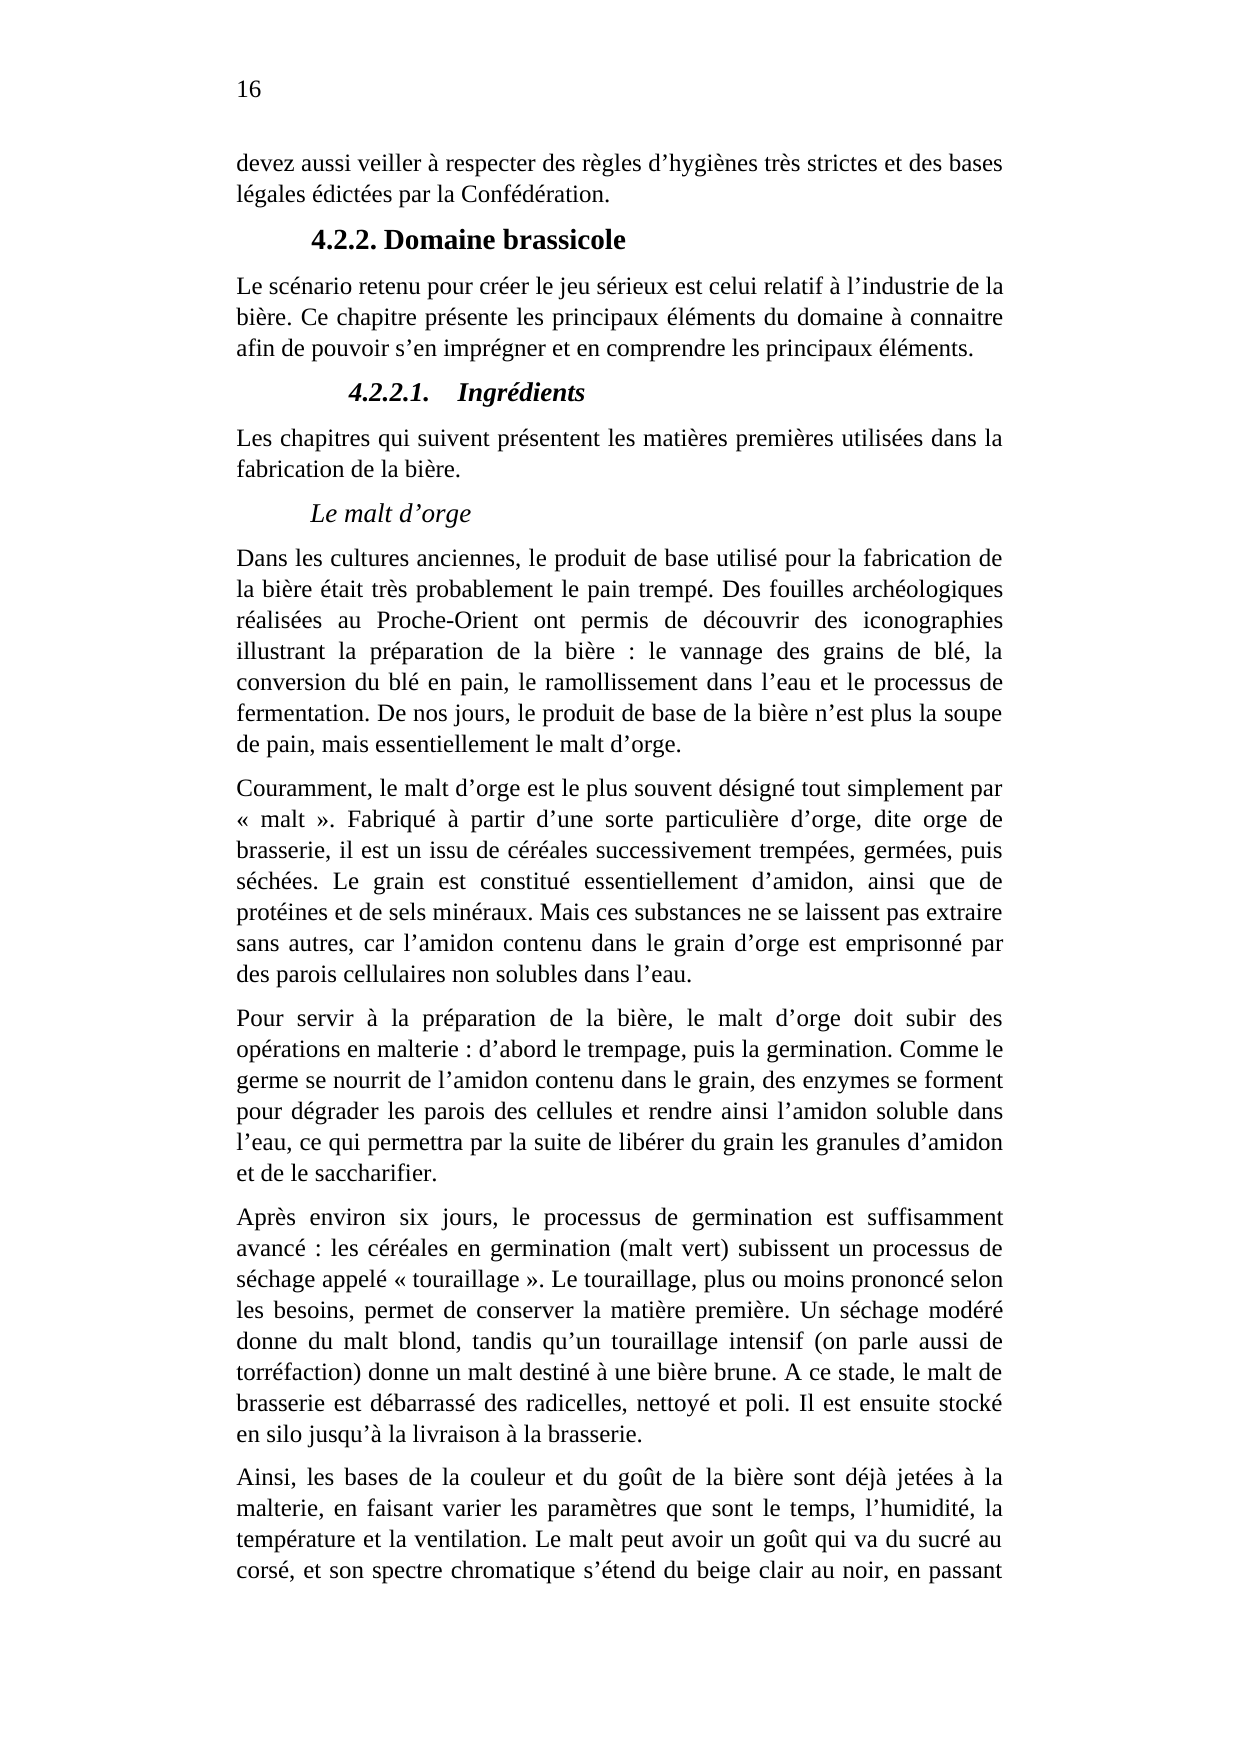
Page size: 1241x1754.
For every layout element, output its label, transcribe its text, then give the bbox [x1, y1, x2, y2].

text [236, 148, 1004, 207]
text Dans les cultures anciennes, le produit de base utilisé pour la fabrication de la bière était très probablement le pain trempé. Des fouilles archéologiques réalisées au Proche-Orient ont permis de découvrir des iconographies illustrant la préparation de la bière : le vannage des grains de blé, la conversion du blé en pain, le ramollissement dans l’eau et le processus de fermentation. De nos jours, le produit de base de la bière n’est plus la soupe de pain, mais essentiellement le malt d’orge. [236, 543, 1004, 758]
text Les chapitres qui suivent présentent les matières premières utilisées dans la fabrication de la bière. [236, 423, 1004, 482]
text Ingrédients [349, 377, 1004, 408]
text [236, 1462, 1004, 1584]
text Domaine brassicole [311, 222, 1004, 256]
text Le scénario retenu pour créer le jeu sérieux est celui relatif à l’industrie de la bière. Ce chapitre présente les principaux éléments du domaine à connaitre afin de pouvoir s’en imprégner et en comprendre les principaux éléments. [236, 271, 1004, 362]
text Après environ six jours, le processus de germination est suffisamment avancé : les céréales en germination (malt vert) subissent un processus de séchage appelé « touraillage ». Le touraillage, plus ou moins prononcé selon les besoins, permet de conserver la matière première. Un séchage modéré donne du malt blond, tandis qu’un touraillage intensif (on parle aussi de torréfaction) donne un malt destiné à une bière brune. A ce stade, le malt de brasserie est débarrassé des radicelles, nettoyé et poli. Il est ensuite stocké en silo jusqu’à la livraison à la brasserie. [236, 1202, 1004, 1448]
text Le malt d’orge [310, 497, 1004, 528]
text Pour servir à la préparation de la bière, le malt d’orge doit subir des opérations en malterie : d’abord le trempage, puis la germination. Comme le germe se nourrit de l’amidon contenu dans le grain, des enzymes se forment pour dégrader les parois des cellules et rendre ainsi l’amidon soluble dans l’eau, ce qui permettra par la suite de libérer du grain les granules d’amidon et de le saccharifier. [236, 1003, 1004, 1187]
text Couramment, le malt d’orge est le plus souvent désigné tout simplement par « malt ». Fabriqué à partir d’une sorte particulière d’orge, dite orge de brasserie, il est un issu de céréales successivement trempées, germées, puis séchées. Le grain est constitué essentiellement d’amidon, ainsi que de protéines et de sels minéraux. Mais ces substances ne se laissent pas extraire sans autres, car l’amidon contenu dans le grain d’orge est emprisonné par des parois cellulaires non solubles dans l’eau. [236, 773, 1004, 988]
